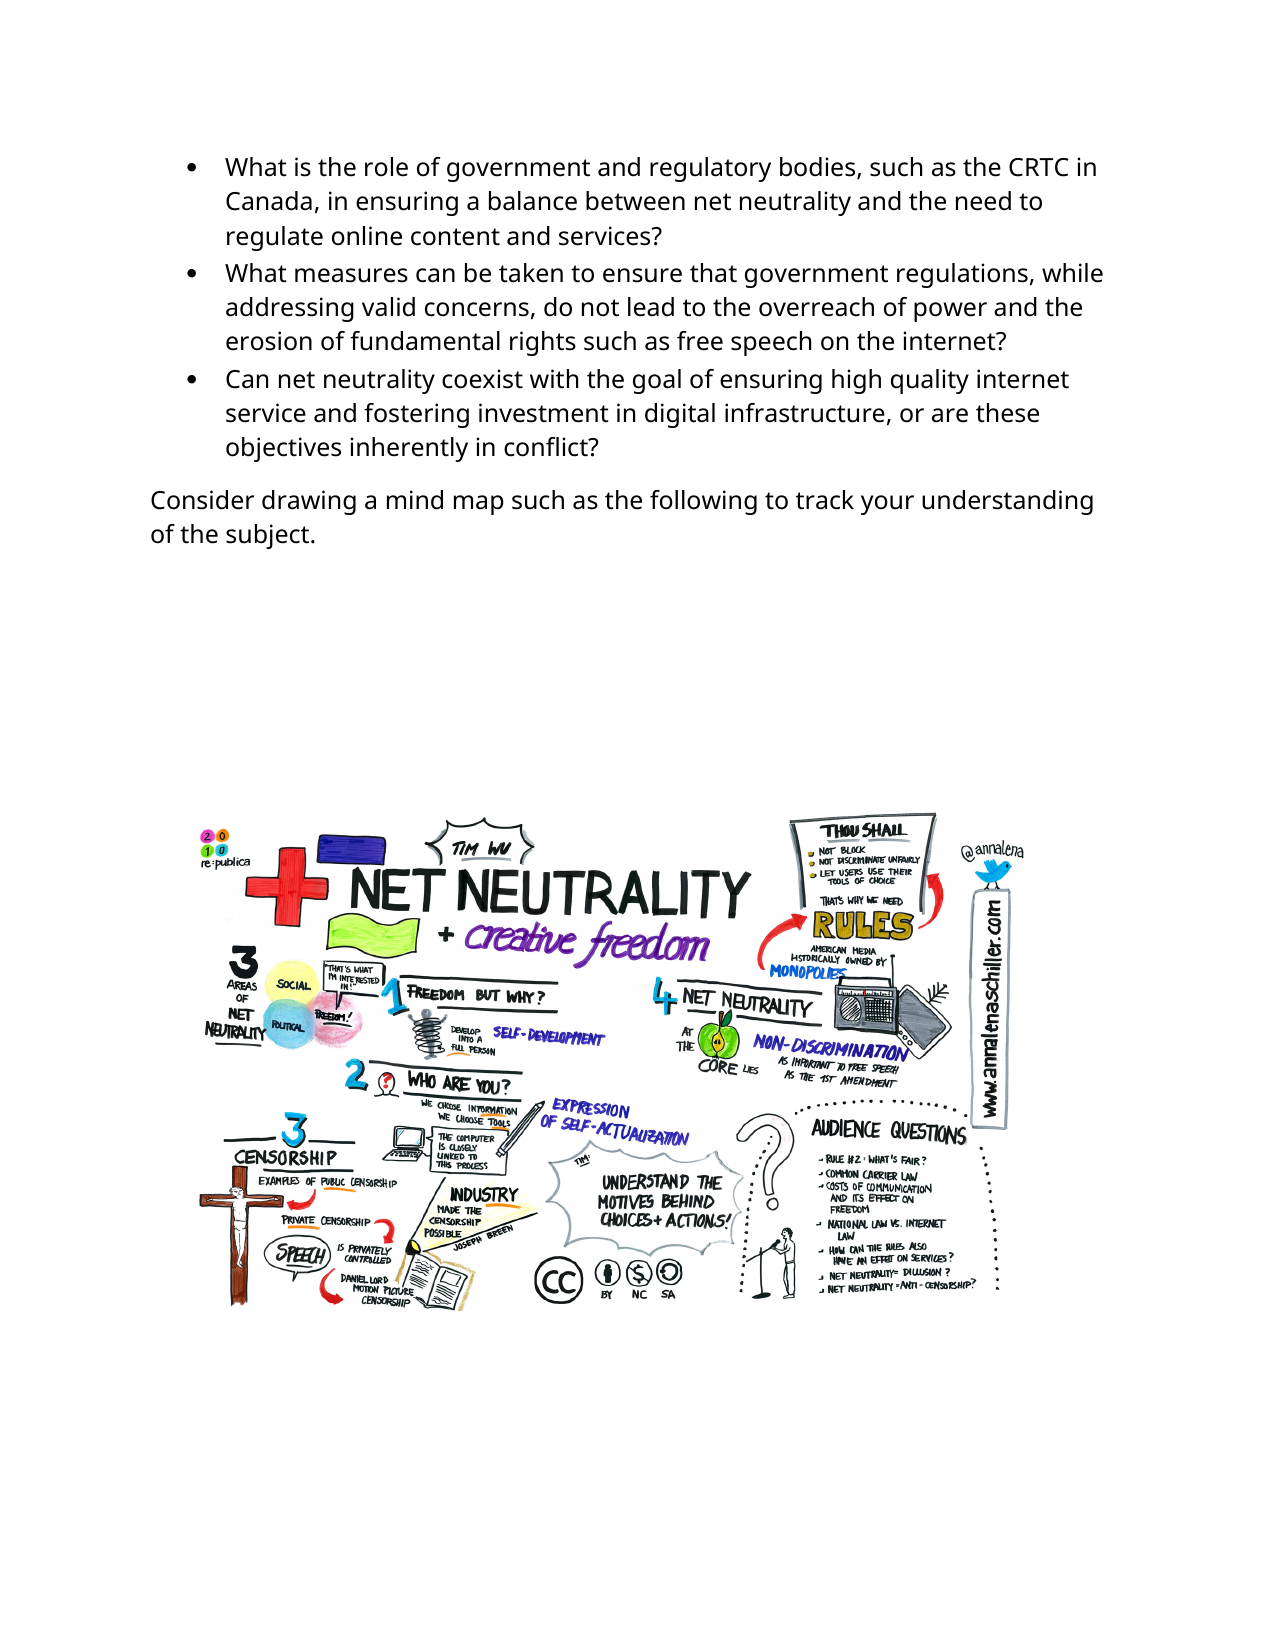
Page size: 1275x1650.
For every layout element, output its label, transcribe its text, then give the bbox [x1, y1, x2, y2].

list What is the role of government and regulatory bodies, such as the CRTC in Canada, in ensuring a balance between net neutrality and the need to regulate online content and services? [187, 150, 1125, 252]
text Consider drawing a mind map such as the following to track your understanding of the subject. [150, 483, 1125, 551]
list What measures can be taken to ensure that government regulations, while addressing valid concerns, do not lead to the overreach of power and the erosion of fundamental rights such as free speech on the internet? [187, 256, 1125, 358]
picture [168, 781, 1044, 1334]
list Can net neutrality coexist with the goal of ensuring high quality internet service and fostering investment in digital infrastructure, or are these objectives inherently in conflict? [187, 362, 1125, 464]
